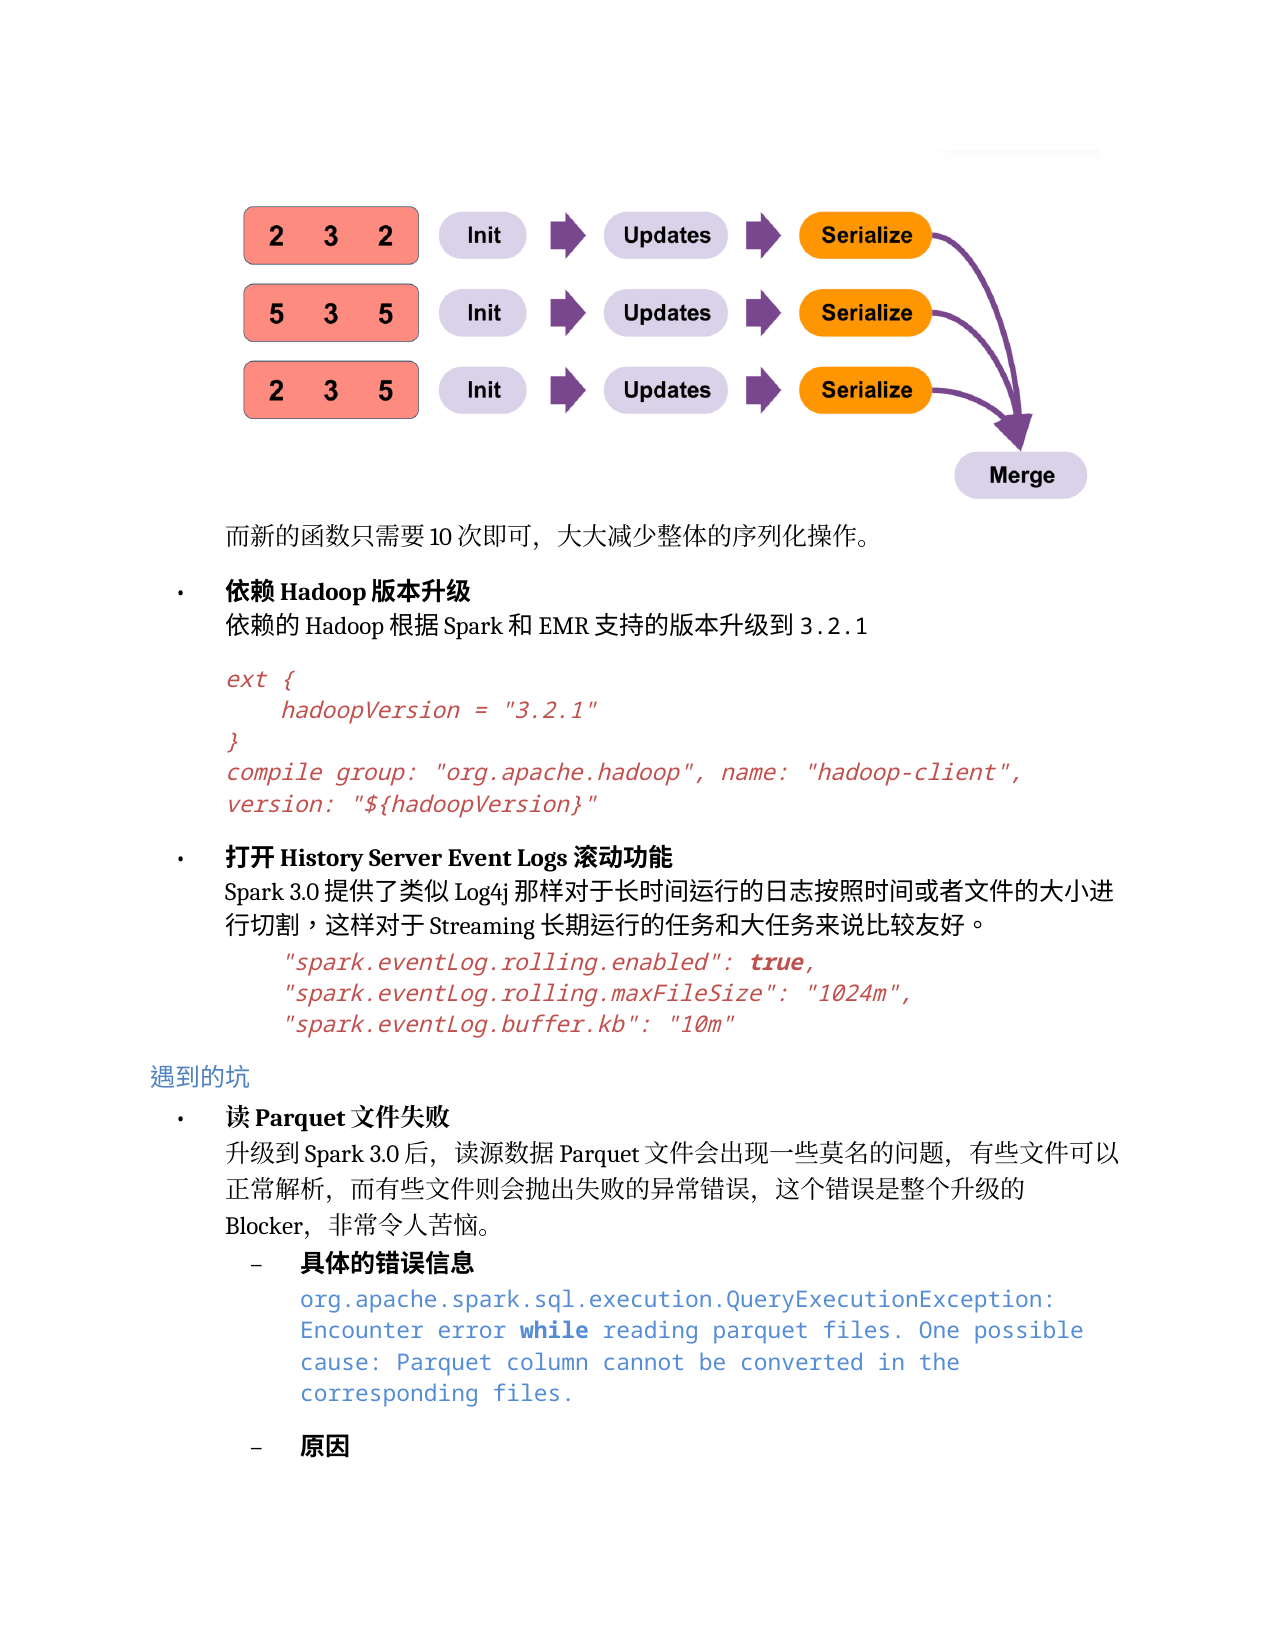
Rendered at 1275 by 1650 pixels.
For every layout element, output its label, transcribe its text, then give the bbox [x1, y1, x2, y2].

picture [225, 150, 1100, 510]
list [175, 150, 1125, 553]
list 读Parquet文件失败 升级到Spark 3.0后，读源数据Parquet文件会出现一些莫名的问题，有些文件可以正常解析，而有些文件则会抛出失败的异常错误，这个错误是整个升级的Blocker，非常令人苦恼。 [175, 1098, 1125, 1242]
list 打开History Server Event Logs滚动功能 Spark 3.0提供了类似Log4j那样对于长时间运行的日志按照时间或者文件的大小进行切割，这样对于Streaming长期运行的任务和大任务来说比较友好。 [175, 839, 1125, 942]
list org.apache.spark.sql.execution.QueryExecutionException: Encounter error while reading parquet files. One possible cause: Parquet column cannot be converted in the corresponding files. [250, 1283, 1125, 1408]
text "spark.eventLog.rolling.enabled": true, "spark.eventLog.rolling.maxFileSize": "1024m", "spark.eventLog.buffer.kb": "10m" [225, 946, 1125, 1039]
list 依赖Hadoop版本升级 依赖的Hadoop根据Spark和EMR支持的版本升级到3.2.1 [175, 573, 1125, 642]
subtitle 遇到的坑 [150, 1060, 1125, 1094]
text ext { hadoopVersion = "3.2.1" } compile group: "org.apache.hadoop", name: "hadoop-client", version: "${hadoopVersion}" [225, 662, 1125, 819]
list 原因 [250, 1429, 1125, 1463]
list 具体的错误信息 [250, 1245, 1125, 1279]
